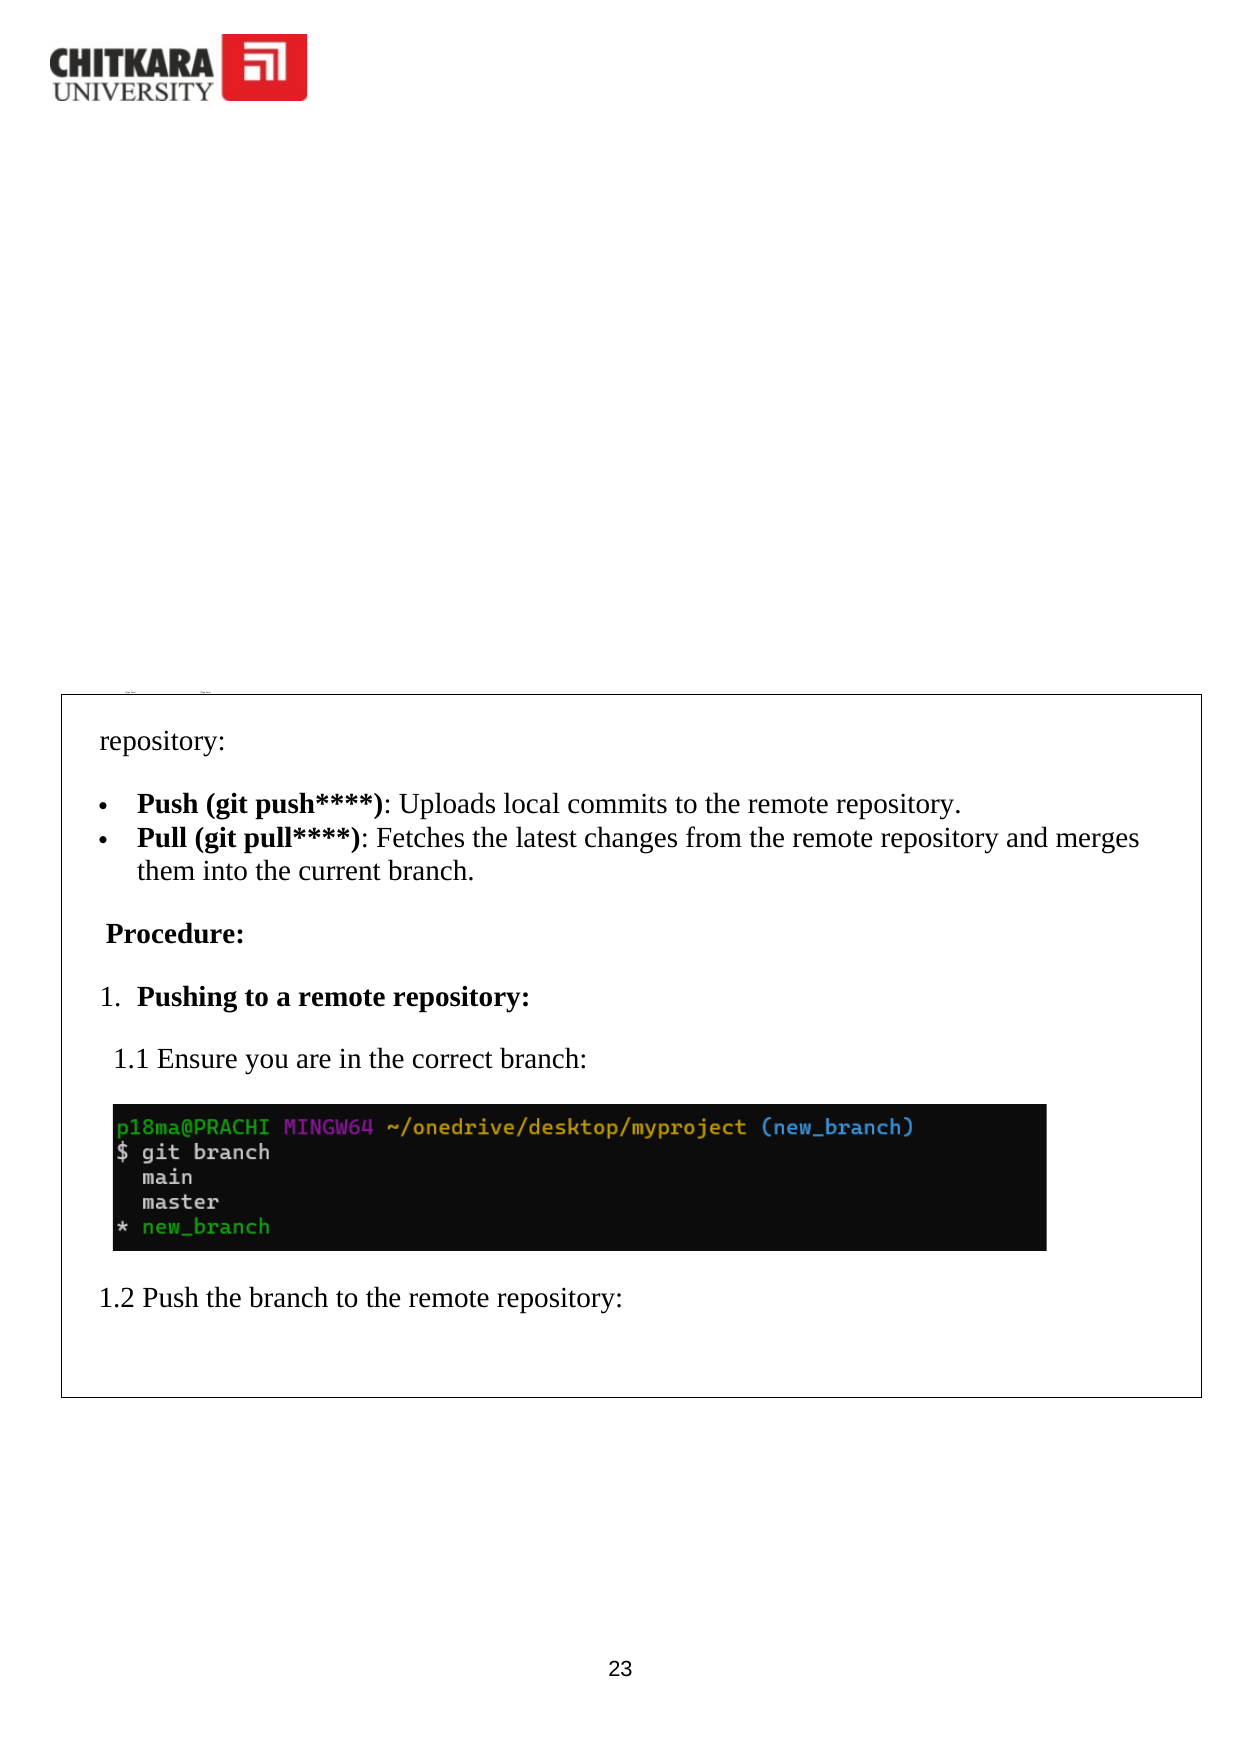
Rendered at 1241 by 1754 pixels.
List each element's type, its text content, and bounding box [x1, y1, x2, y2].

picture [112, 1104, 1047, 1251]
picture [50, 34, 308, 101]
table_cell Experiment 3 Aim: To merge two branches within a repository in Git. Theory: Branching in Git allows developers to work on different features or bug fixes independently. Once changes are complete, they need to be merged back into the main branch to integrate the new code. Git provides various methods for merging branches, including: Fast-forward merge: When no new commits are added to the main branch since branching. Three-way merge: When the main branch has diverged, requiring Git to create a new merge commit. Procedure: Open a terminal and navigate to the Git repository. Check the existing branches using: 3.Switch to the main branch: 4. Merge the feature branch into the main branch: 5. If there are conflicts, resolve them manually in the affected files. 6. After resolving conflicts, add the changes: 7. Commit the merge: Experiment 4 Aim: To demonstrate push and pull operations in Git. Theory: The push and pull commands are used to synchronize a local repository with a remote repository: Push (git push****): Uploads local commits to the remote repository. Pull (git pull****): Fetches the latest changes from the remote repository and merges them into the current branch. Procedure: Pushing to a remote repository: 1.1 Ensure you are in the correct branch: 1.2 Push the branch to the remote repository: 2.Pulling updates from a remote repository: 2.1 Fetch the latest changes: 2.2 If conflicts arise, resolve them manually and commit the changes. [62, 695, 1201, 1397]
